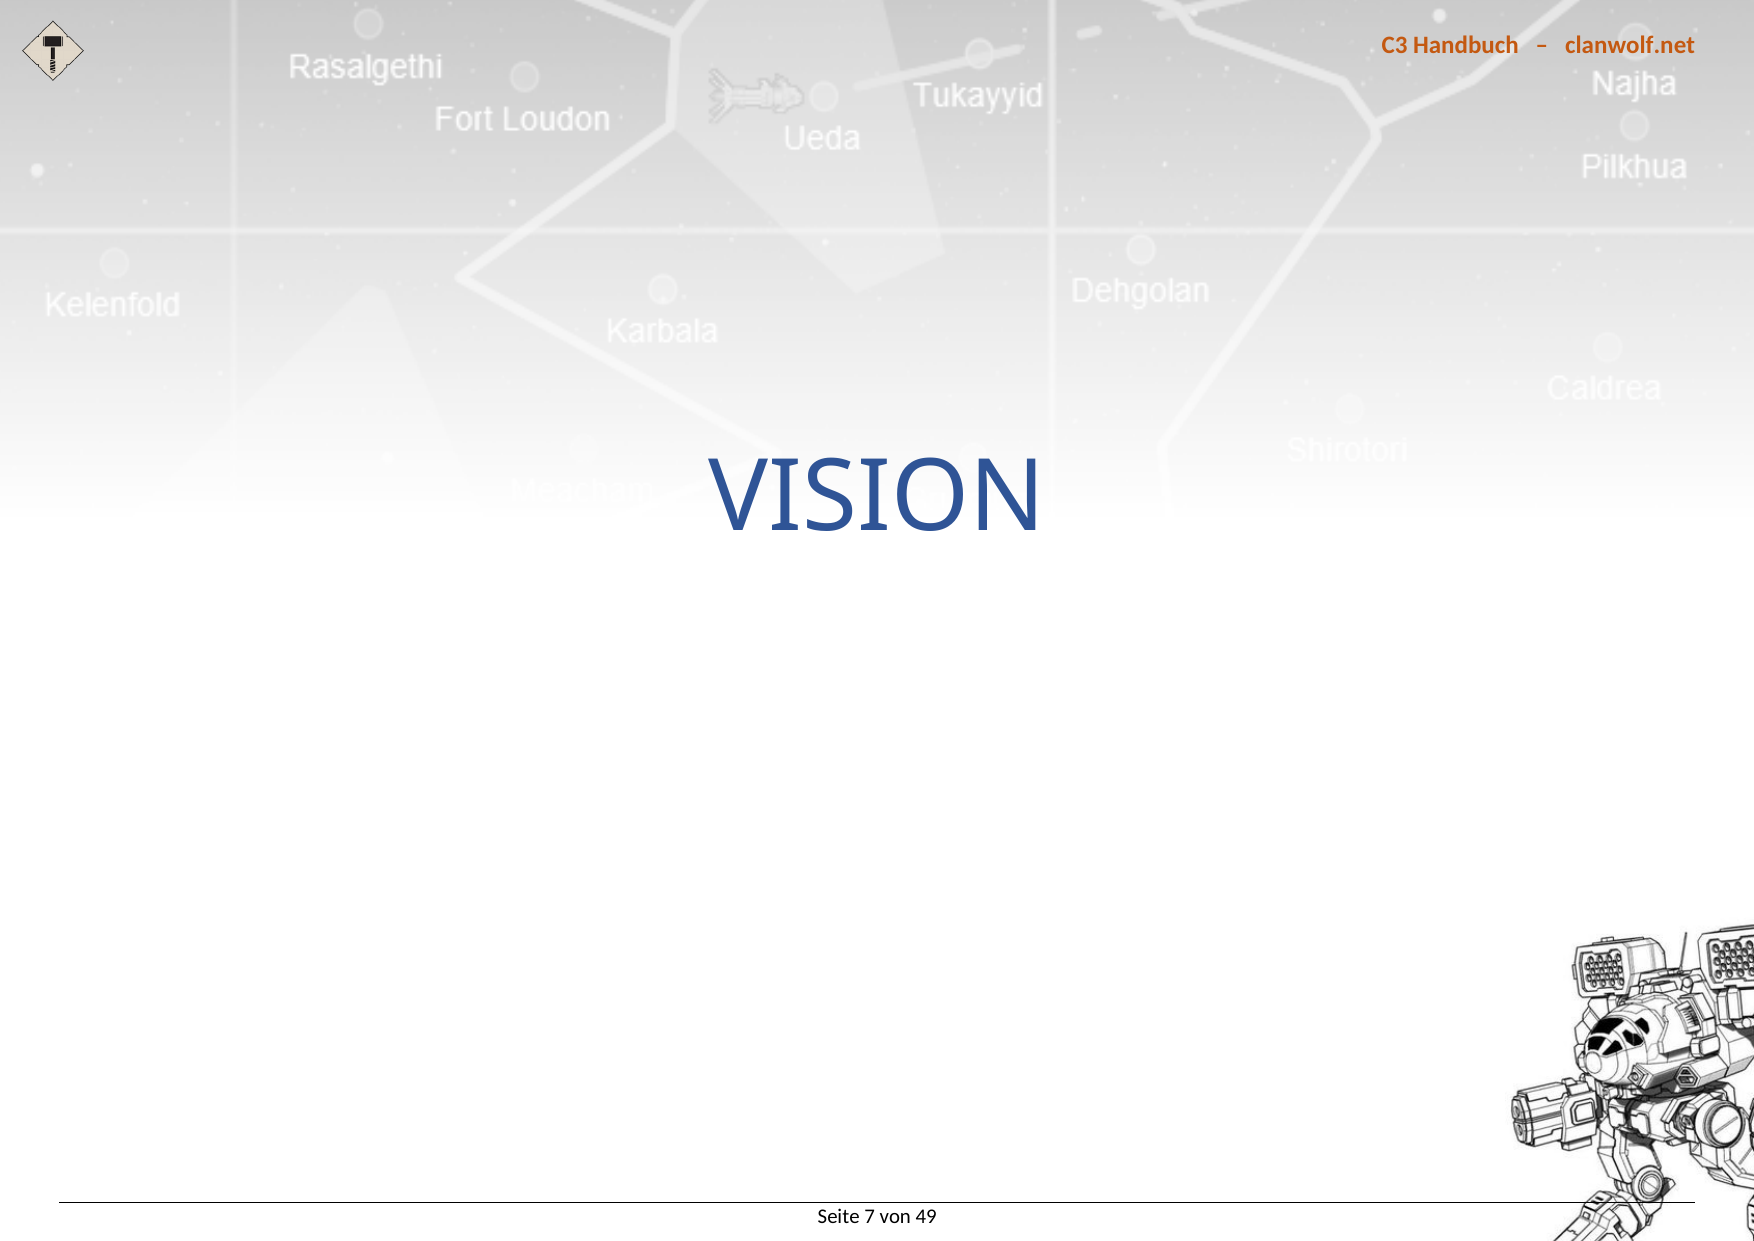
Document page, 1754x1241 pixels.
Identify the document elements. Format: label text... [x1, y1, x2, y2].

picture [0, 0, 1754, 531]
subtitle VISION [59, 423, 1695, 559]
picture [1364, 909, 1754, 1241]
